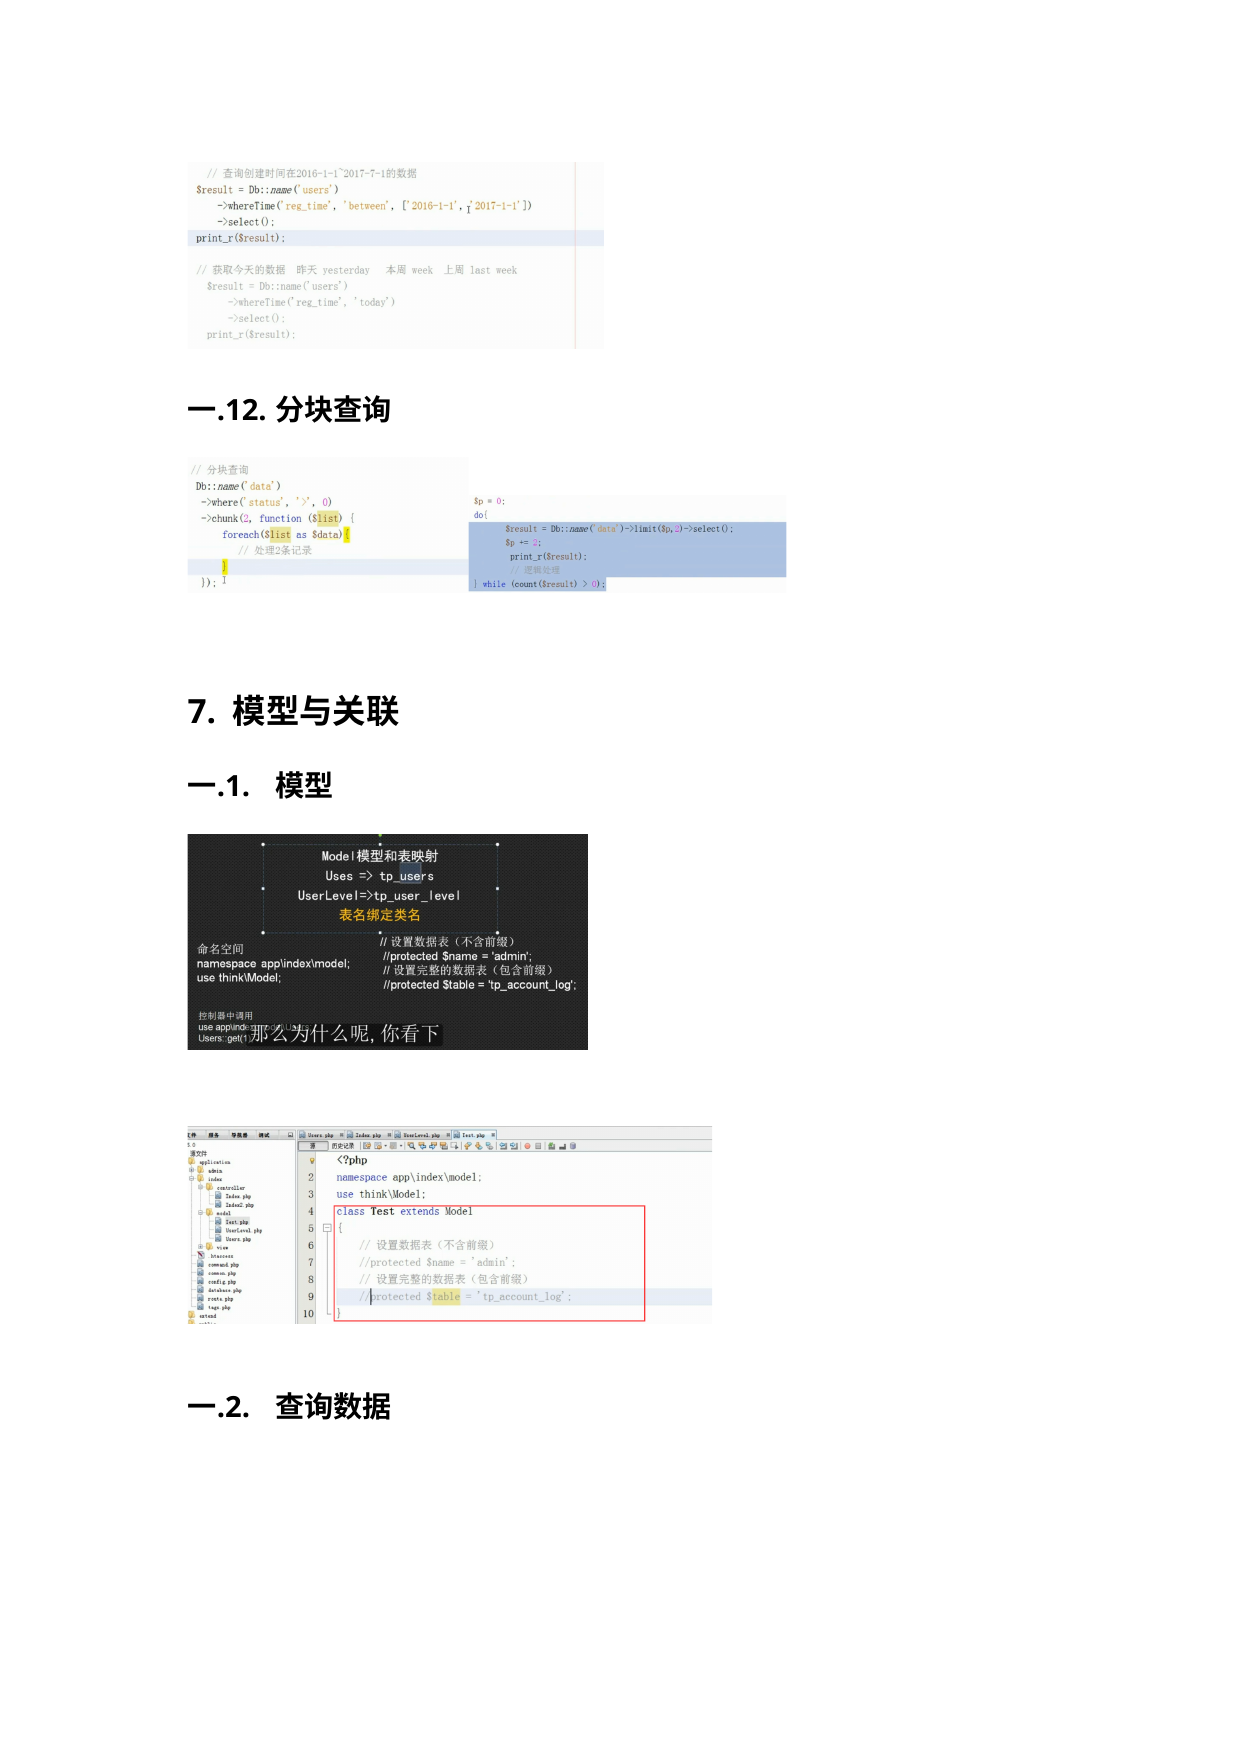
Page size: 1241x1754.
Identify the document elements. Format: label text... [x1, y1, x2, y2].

picture [187, 834, 588, 1050]
subtitle 查询数据 [187, 1383, 1053, 1426]
subtitle 模型 [187, 763, 1053, 805]
picture [187, 162, 604, 349]
subtitle 分块查询 [187, 386, 1053, 428]
subtitle 模型与关联 [187, 685, 1053, 734]
picture [187, 457, 787, 593]
picture [187, 1126, 713, 1324]
